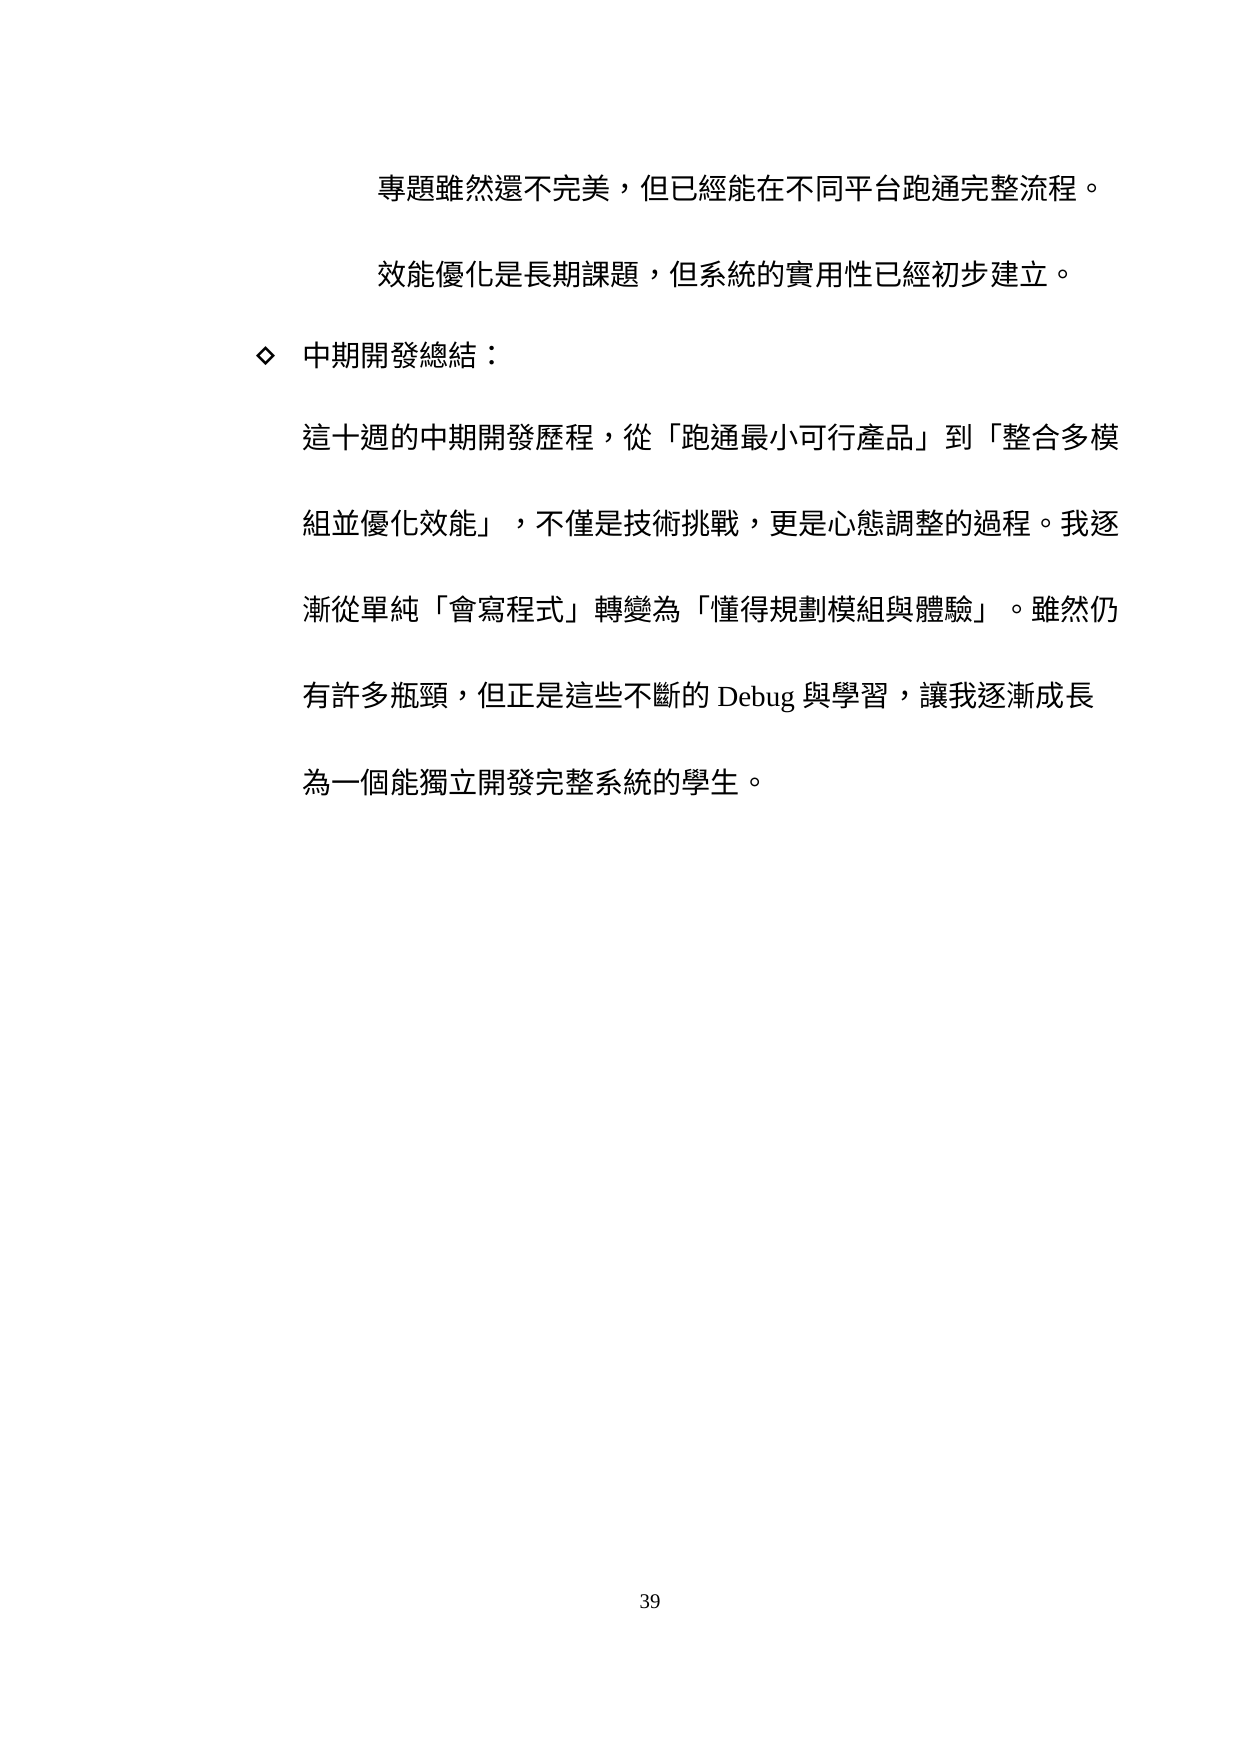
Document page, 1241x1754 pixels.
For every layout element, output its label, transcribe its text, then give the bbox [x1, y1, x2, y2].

list 專題雖然還不完美，但已經能在不同平台跑通完整流程。效能優化是長期課題，但系統的實用性已經初步建立。 [377, 149, 1122, 310]
list 這十週的中期開發歷程，從「跑通最小可行產品」到「整合多模組並優化效能」，不僅是技術挑戰，更是心態調整的過程。我逐漸從單純「會寫程式」轉變為「懂得規劃模組與體驗」。雖然仍有許多瓶頸，但正是這些不斷的 Debug 與學習，讓我逐漸成長為一個能獨立開發完整系統的學生。 [302, 398, 1122, 818]
list 中期開發總結： [252, 317, 1122, 392]
